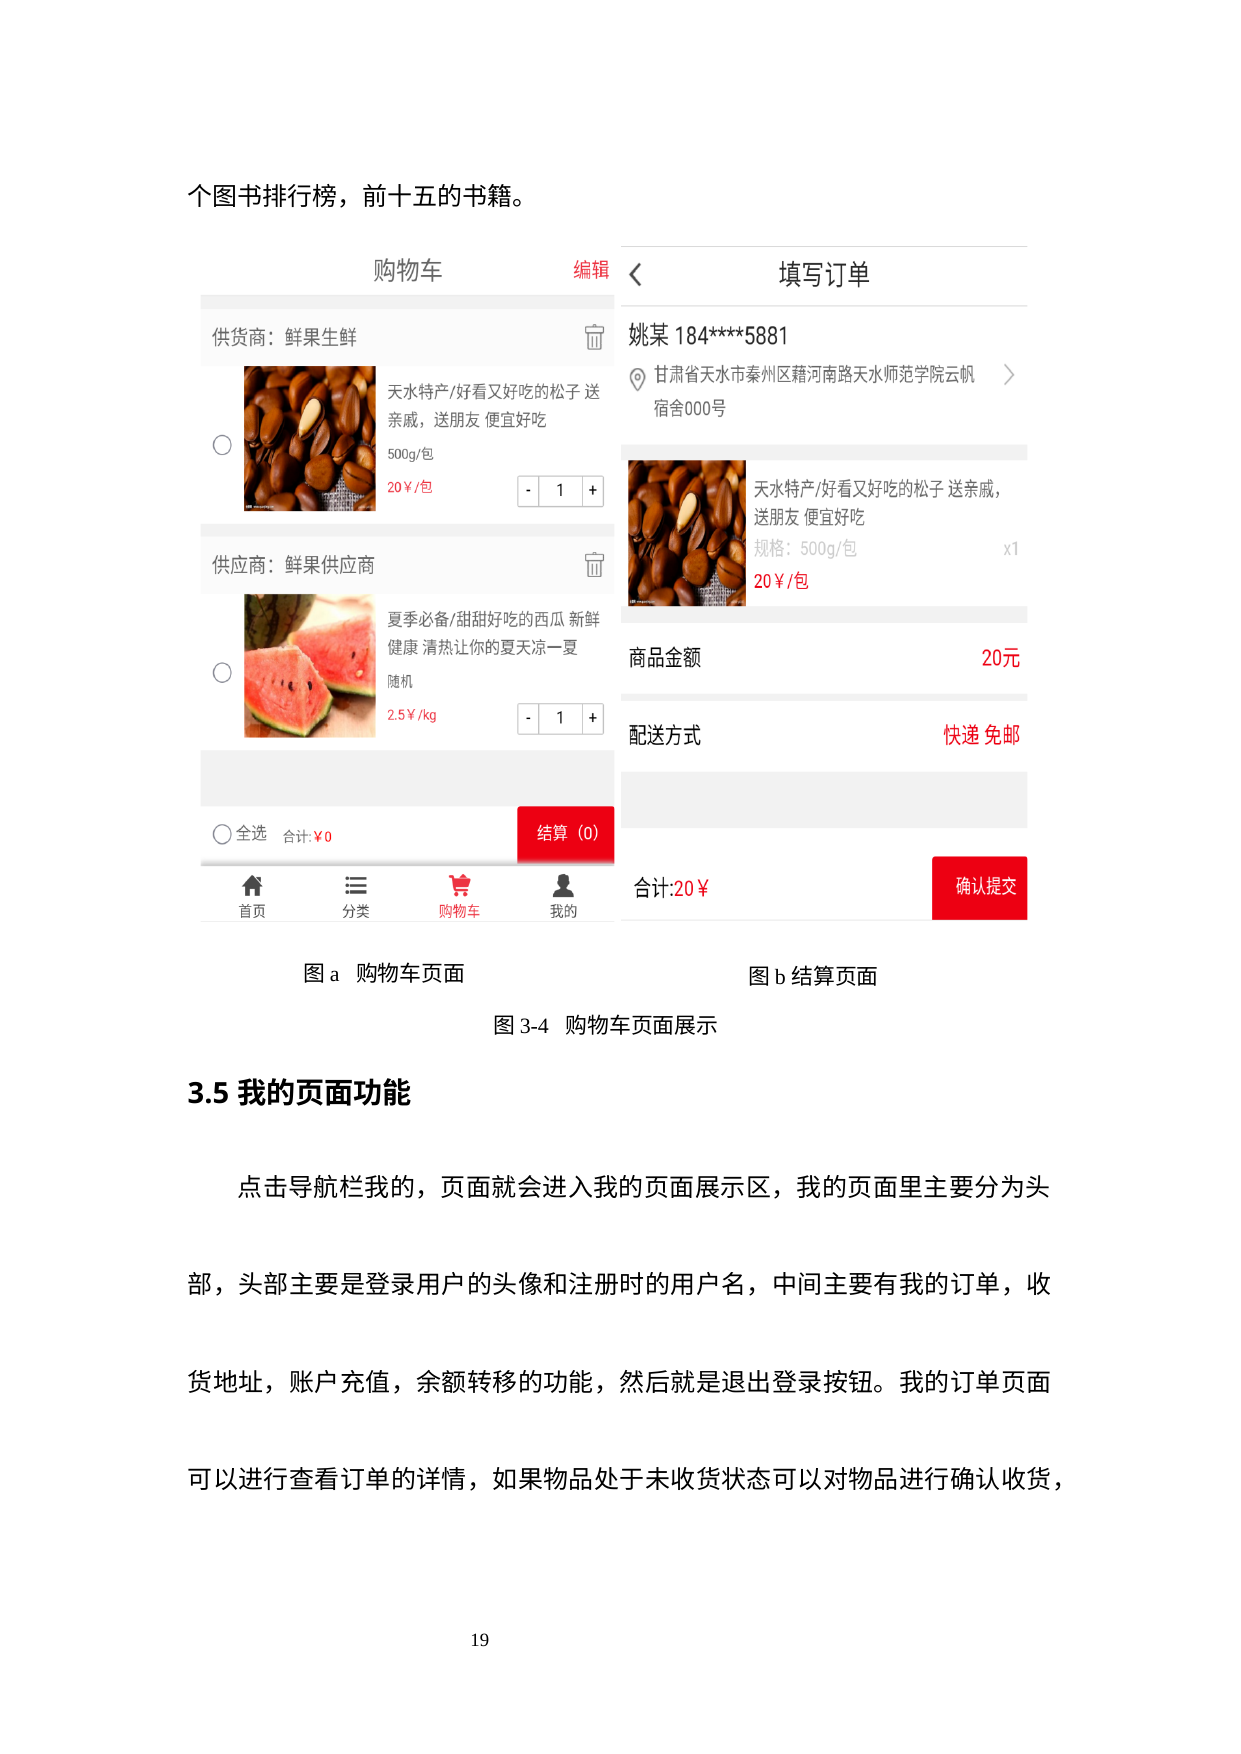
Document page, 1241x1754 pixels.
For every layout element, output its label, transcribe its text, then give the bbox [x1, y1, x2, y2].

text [187, 1153, 1053, 1510]
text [187, 162, 1053, 227]
picture [200, 245, 615, 922]
picture [621, 246, 1028, 922]
subtitle 3.5 我的页面功能 [187, 1058, 1053, 1123]
